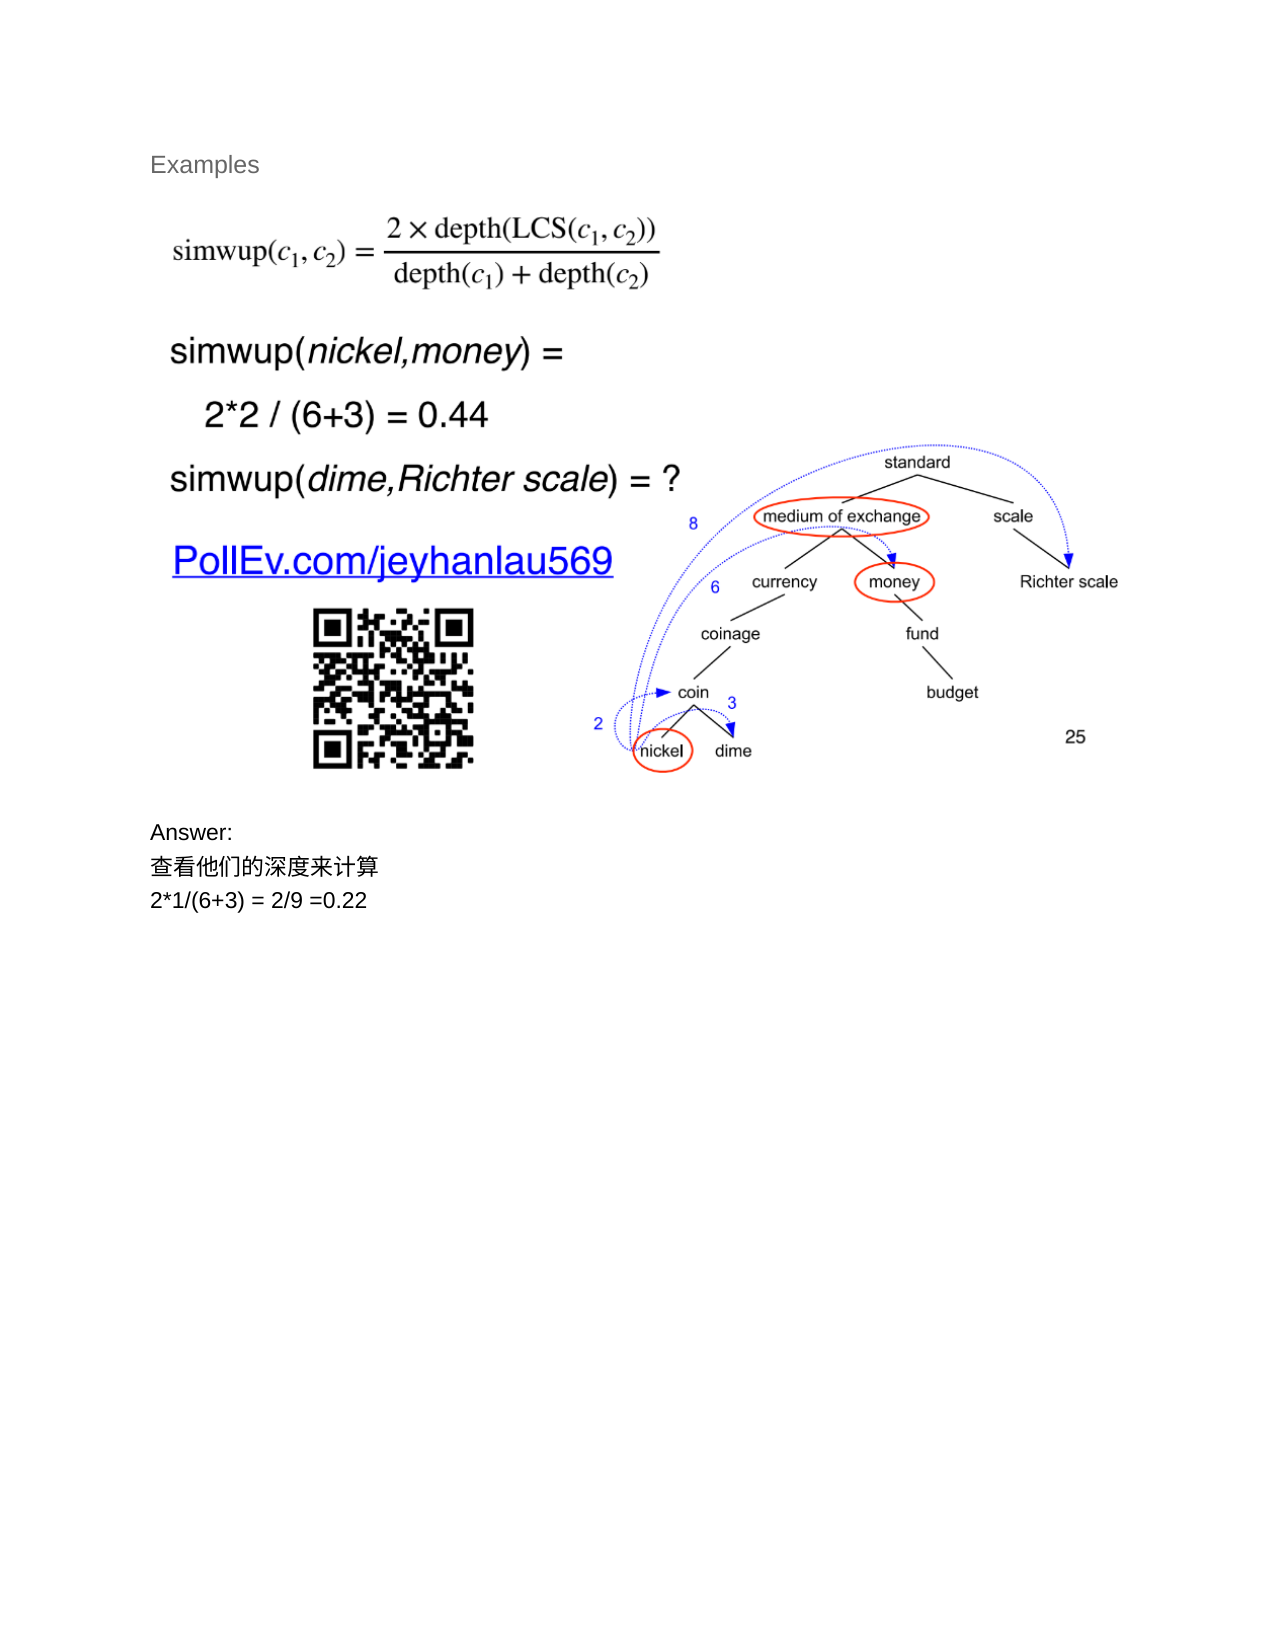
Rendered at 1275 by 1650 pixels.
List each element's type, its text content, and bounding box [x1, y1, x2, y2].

text Answer: [150, 819, 1125, 845]
picture [150, 187, 1125, 785]
subtitle Examples [150, 150, 1125, 179]
text 查看他们的深度来计算 [150, 849, 1125, 882]
text 2*1/(6+3) = 2/9 =0.22 [150, 887, 1125, 914]
